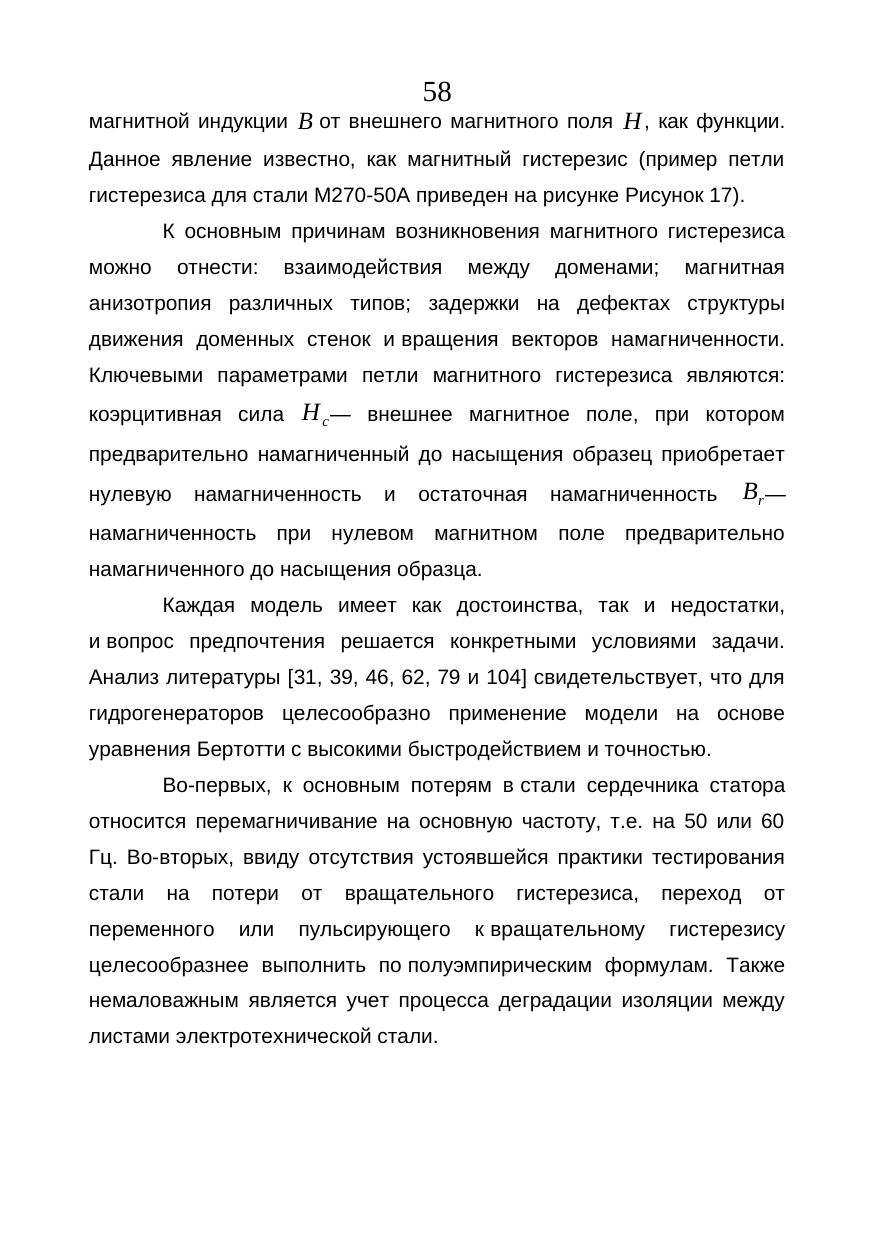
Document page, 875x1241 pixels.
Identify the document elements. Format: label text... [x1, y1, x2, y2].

text К основным причинам возникновения магнитного гистерезиса можно отнести: взаимодействия между доменами; магнитная анизотропия различных типов; задержки на дефектах структуры движения доменных стенок и вращения векторов намагниченности. Ключевыми параметрами петли магнитного гистерезиса являются: коэрцитивная сила — внешнее магнитное поле, при котором предварительно намагниченный до насыщения образец приобретает нулевую намагниченность и остаточная намагниченность — намагниченность при нулевом магнитном поле предварительно намагниченного до насыщения образца. [89, 219, 785, 581]
text Во-первых, к основным потерям в стали сердечника статора относится перемагничивание на основную частоту, т.е. на 50 или 60 Гц. Во-вторых, ввиду отсутствия устоявшейся практики тестирования стали на потери от вращательного гистерезиса, переход от переменного или пульсирующего к вращательному гистерезису целесообразнее выполнить по полуэмпирическим формулам. Также немаловажным является учет процесса деградации изоляции между листами электротехнической стали. [89, 773, 785, 1048]
text Каждая модель имеет как достоинства, так и недостатки, и вопрос предпочтения решается конкретными условиями задачи. Анализ литературы [31, 39, 46, 62, 79 и 104] свидетельствует, что для гидрогенераторов целесообразно применение модели на основе уравнения Бертотти с высокими быстродействием и точностью. [89, 593, 785, 761]
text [89, 107, 785, 207]
